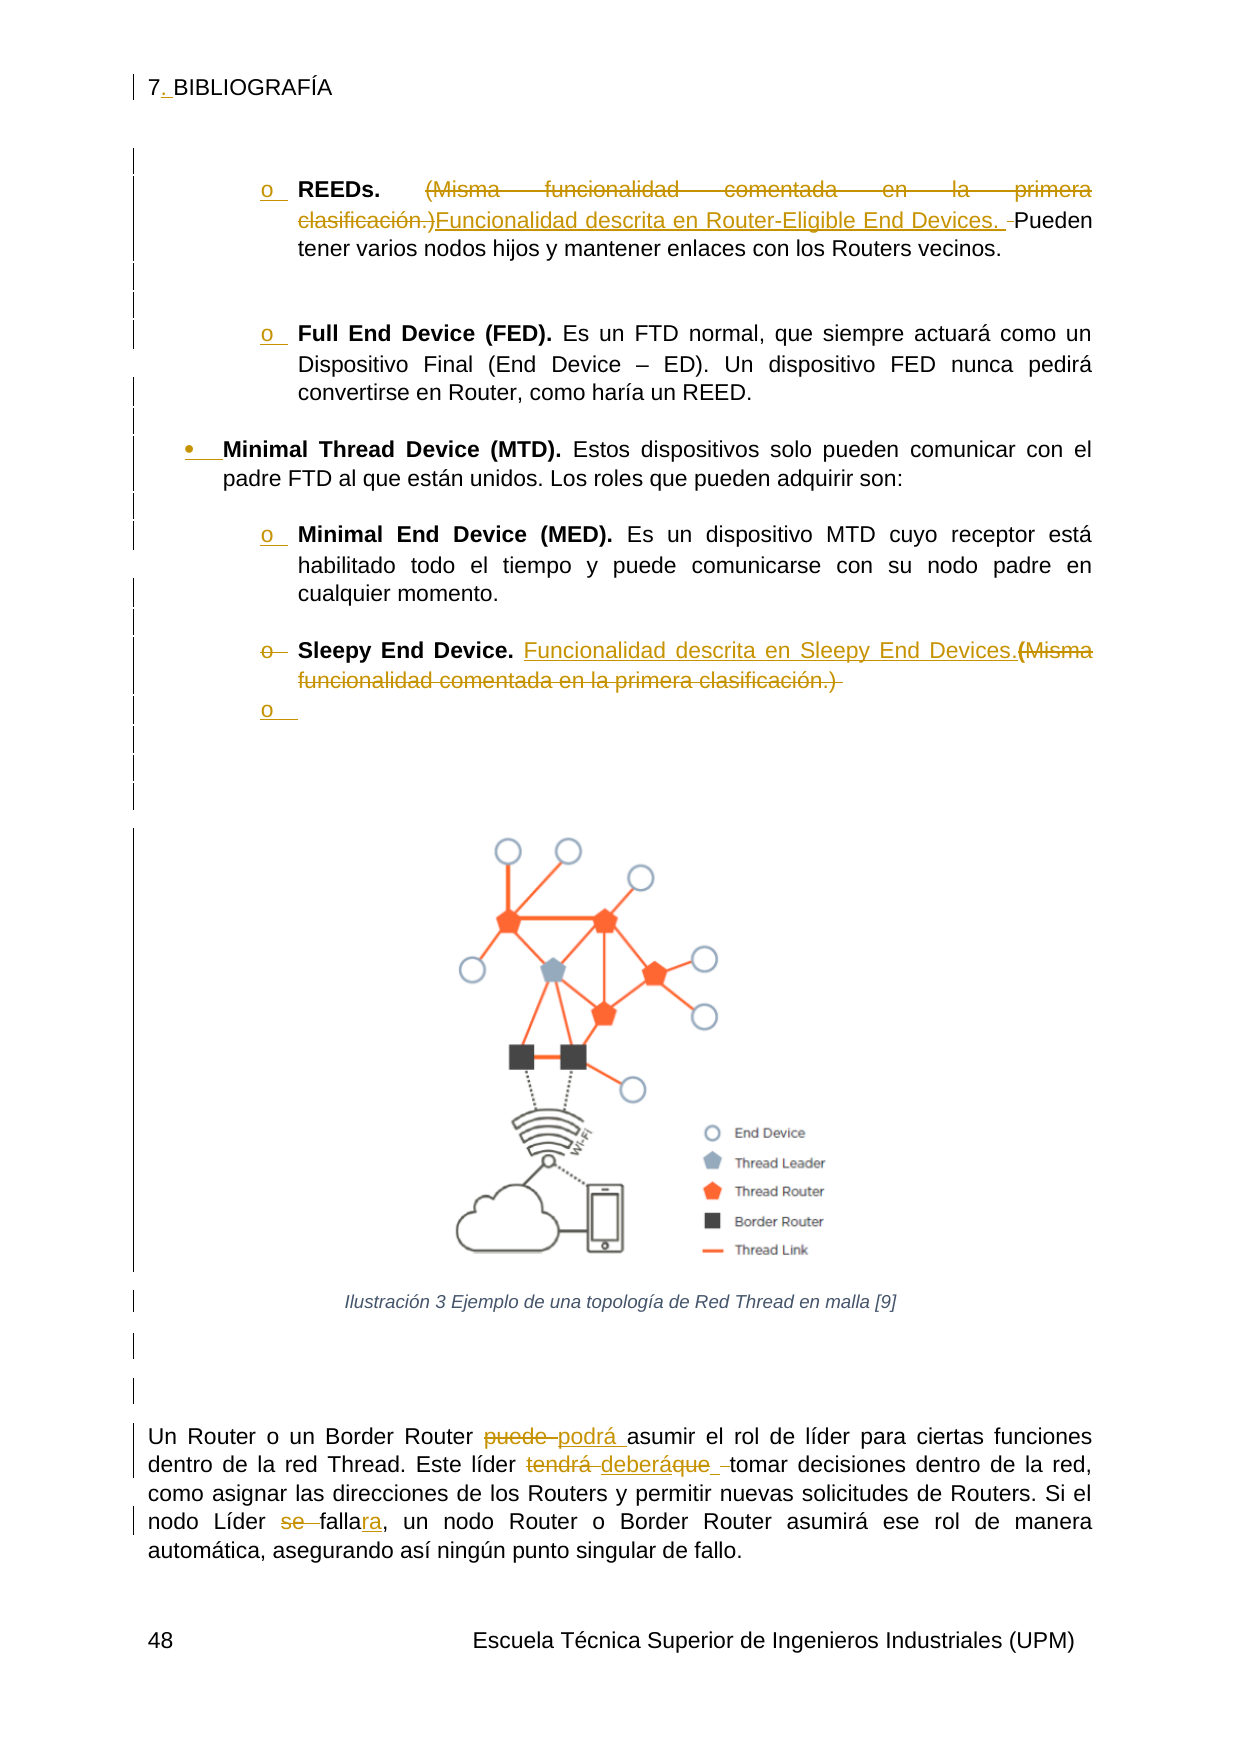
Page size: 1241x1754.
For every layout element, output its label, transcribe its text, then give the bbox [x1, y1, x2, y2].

list REEDs. Pueden tener varios nodos hijos y mantener enlaces con los Routers vecinos. [260, 176, 1092, 261]
list Minimal End Device (MED). Es un dispositivo MTD cuyo receptor está habilitado todo el tiempo y puede comunicarse con su nodo padre en cualquier momento. [260, 521, 1092, 607]
list Minimal Thread Device (MTD). Estos dispositivos solo pueden comunicar con el padre FTD al que están unidos. Los roles que pueden adquirir son: [185, 436, 1092, 491]
text Ilustración 3 Ejemplo de una topología de Red Thread en malla [9] [148, 1290, 1092, 1312]
text Un Router o un Border Router asumir el rol de líder para ciertas funciones dentro de la red Thread. Este líder tomar decisiones dentro de la red, como asignar las direcciones de los Routers y permitir nuevas solicitudes de Routers. Si el nodo Líder falla, un nodo Router o Border Router asumirá ese rol de manera automática, asegurando así ningún punto singular de fallo. [148, 1423, 1092, 1563]
list Full End Device (FED). Es un FTD normal, que siempre actuará como un Dispositivo Final (End Device – ED). Un dispositivo FED nunca pedirá convertirse en Router, como haría un REED. [260, 320, 1092, 406]
picture [405, 828, 836, 1272]
list Sleepy End Device. [260, 637, 1092, 694]
